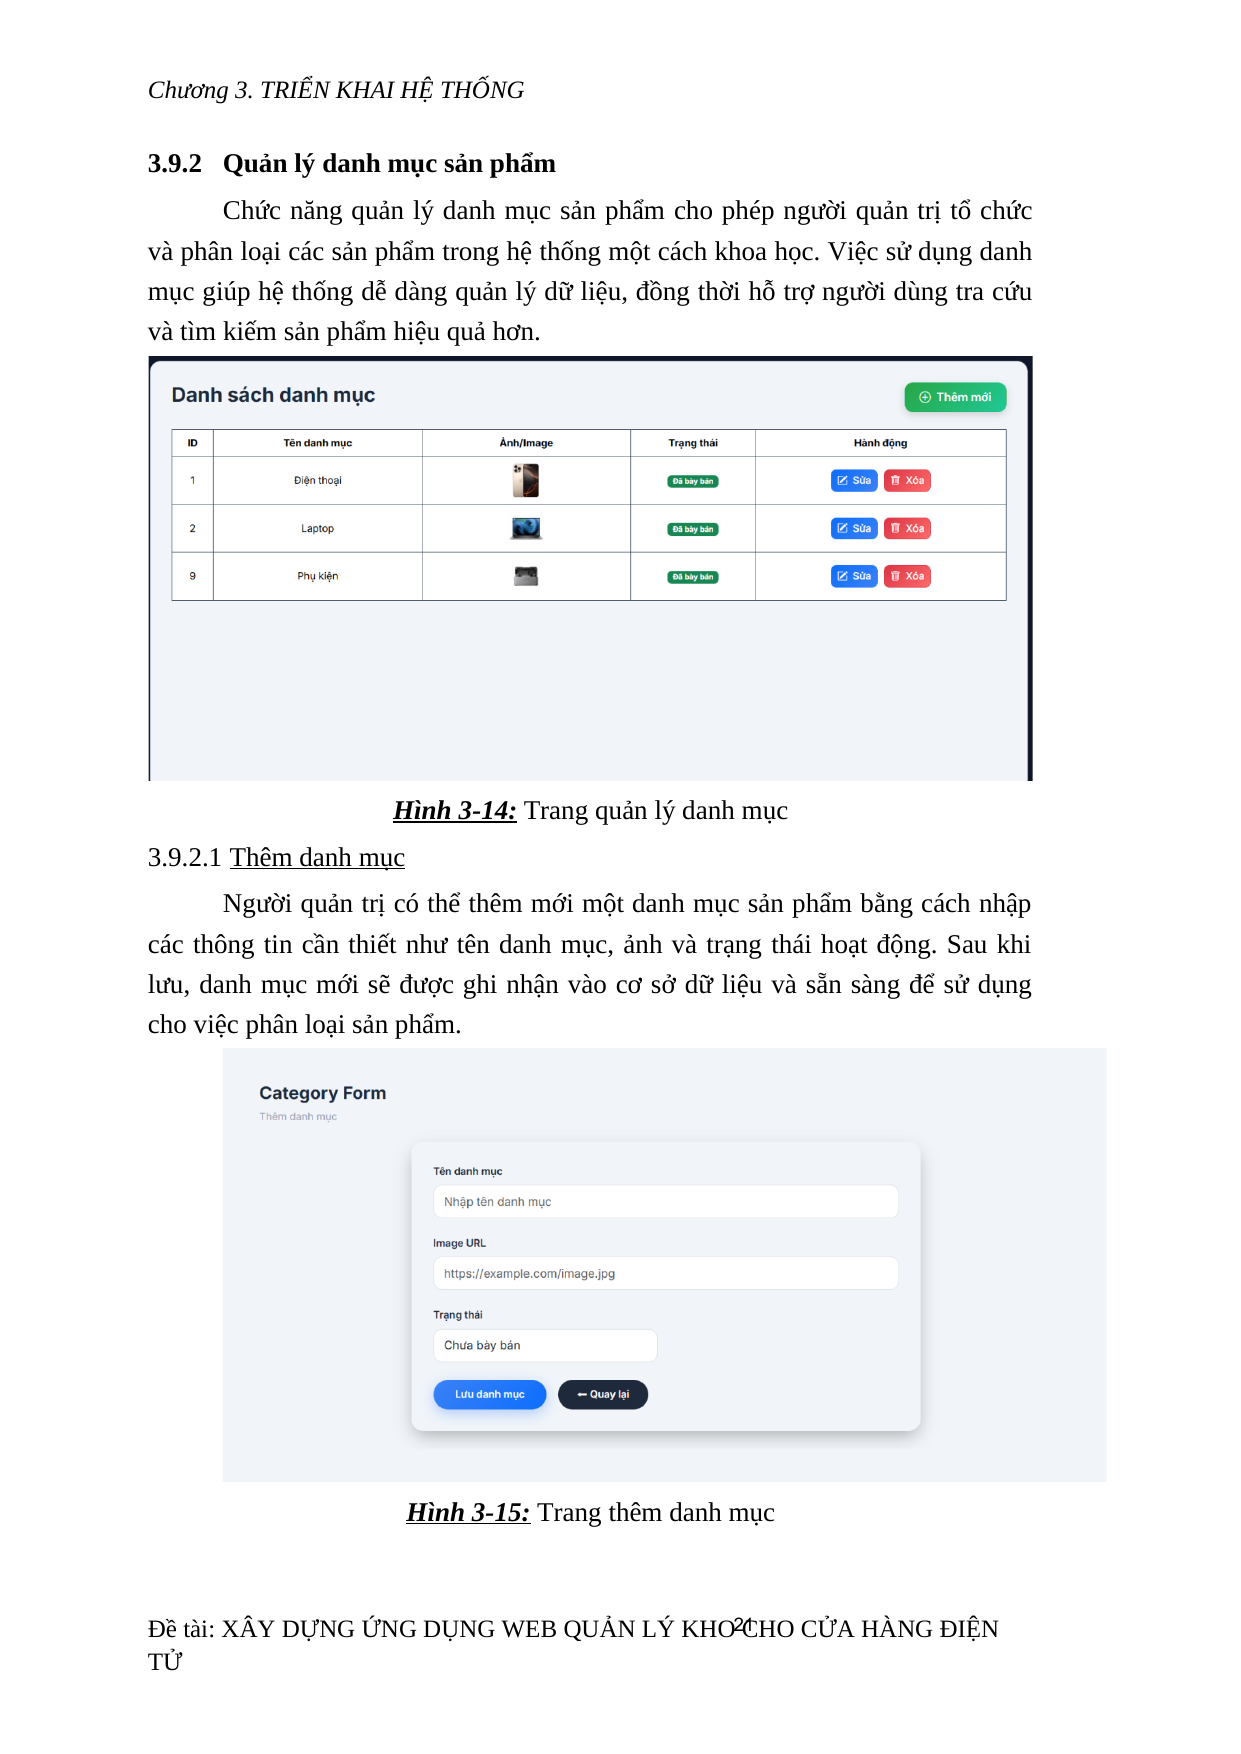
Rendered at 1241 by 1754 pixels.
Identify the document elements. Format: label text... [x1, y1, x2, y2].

picture [148, 356, 1033, 781]
picture [222, 1048, 1107, 1482]
list Hình 3-15: Trang thêm danh mục [148, 1496, 1033, 1527]
text Chức năng quản lý danh mục sản phẩm cho phép người quản trị tổ chức và phân loại các sản phẩm trong hệ thống một cách khoa học. Việc sử dụng danh mục giúp hệ thống dễ dàng quản lý dữ liệu, đồng thời hỗ trợ người dùng tra cứu và tìm kiếm sản phẩm hiệu quả hơn. [148, 194, 1033, 347]
list Quản lý danh mục sản phẩm [148, 148, 1033, 179]
list Thêm danh mục [148, 841, 1033, 872]
list Hình 3-14: Trang quản lý danh mục [148, 794, 1033, 825]
text Người quản trị có thể thêm mới một danh mục sản phẩm bằng cách nhập các thông tin cần thiết như tên danh mục, ảnh và trạng thái hoạt động. Sau khi lưu, danh mục mới sẽ được ghi nhận vào cơ sở dữ liệu và sẵn sàng để sử dụng cho việc phân loại sản phẩm. [148, 887, 1033, 1040]
